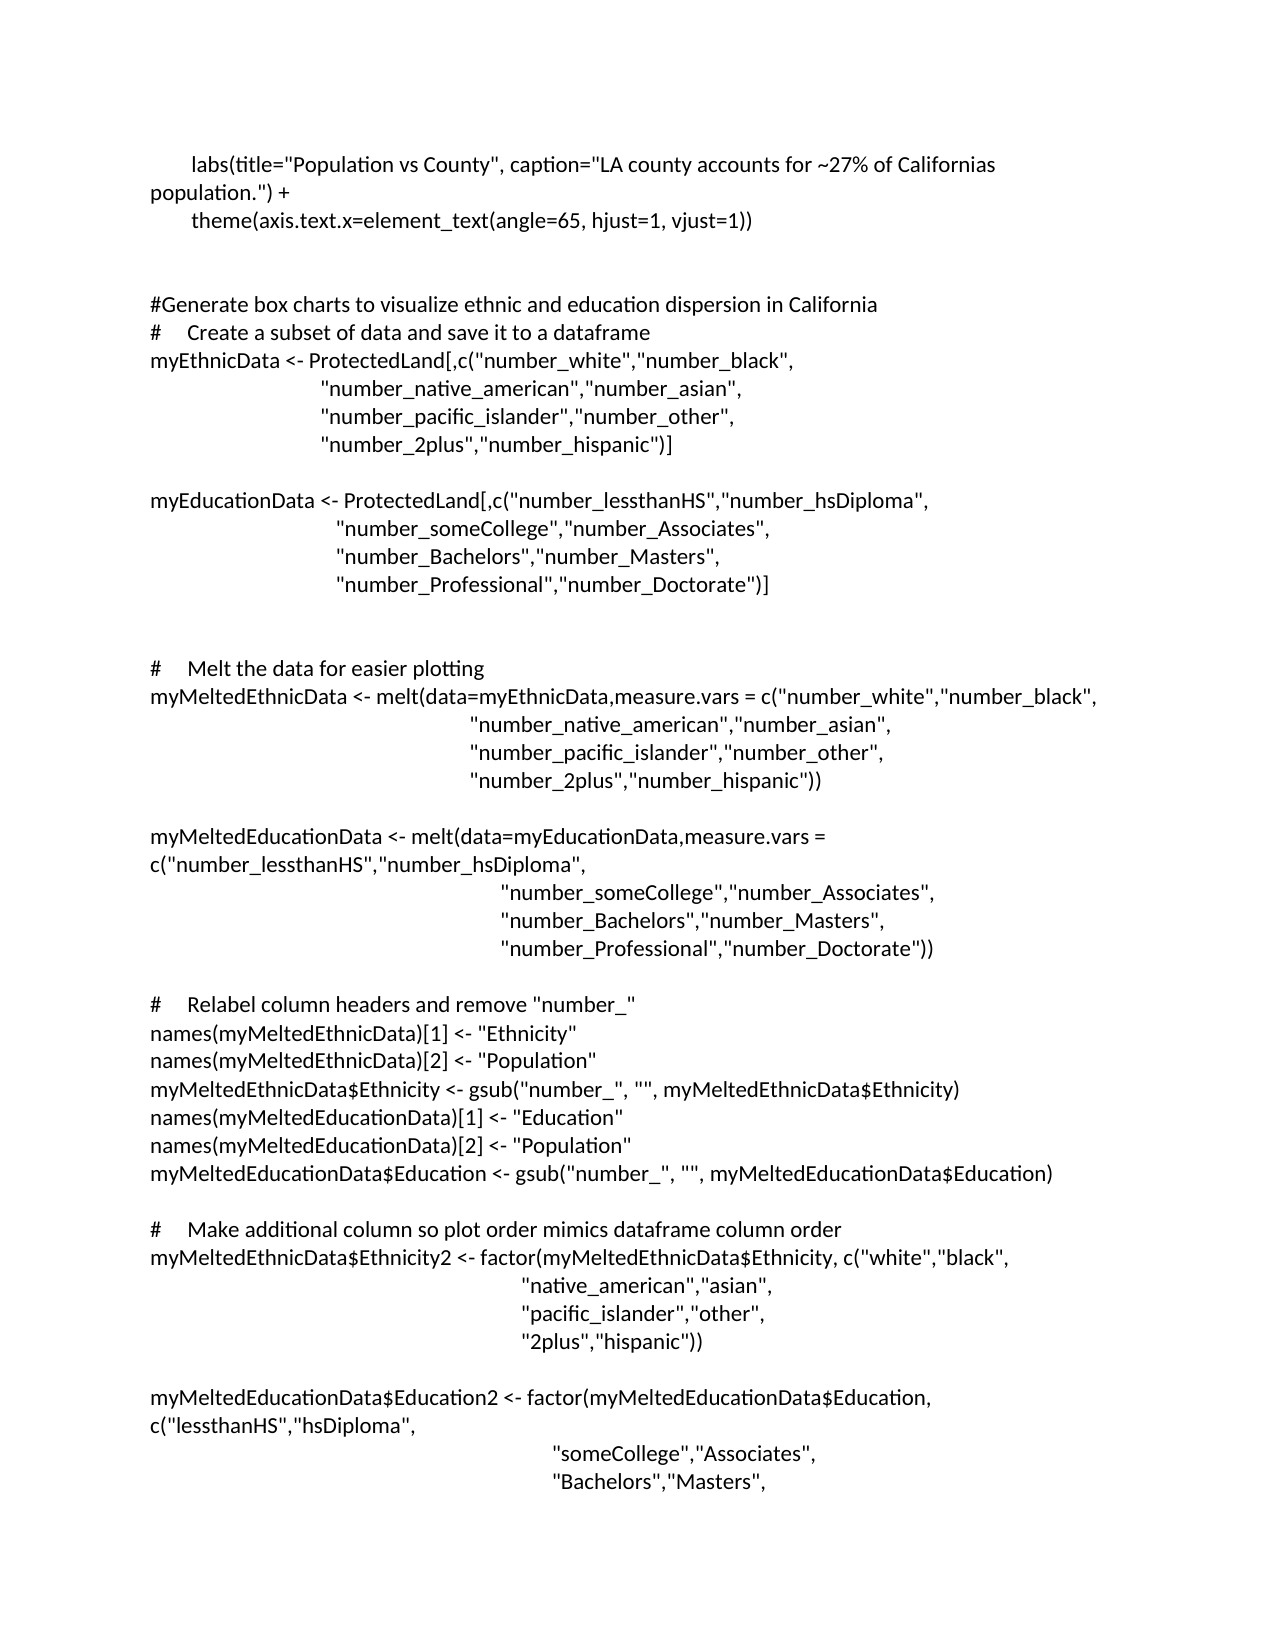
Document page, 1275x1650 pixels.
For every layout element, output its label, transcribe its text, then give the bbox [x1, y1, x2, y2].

text "number_Bachelors","number_Masters", [150, 542, 1125, 570]
text theme(axis.text.x=element_text(angle=65, hjust=1, vjust=1)) [150, 206, 1125, 234]
text "Bachelors","Masters", [150, 1467, 1125, 1495]
text "number_native_american","number_asian", [150, 374, 1125, 402]
text myMeltedEducationData$Education2 <- factor(myMeltedEducationData$Education, c("lessthanHS","hsDiploma", [150, 1383, 1125, 1439]
text "number_Professional","number_Doctorate")) [150, 934, 1125, 963]
text "pacific_islander","other", [150, 1299, 1125, 1327]
text "number_someCollege","number_Associates", [150, 878, 1125, 907]
text "number_2plus","number_hispanic")) [150, 766, 1125, 794]
text "number_Professional","number_Doctorate")] [150, 570, 1125, 598]
text "native_american","asian", [150, 1271, 1125, 1299]
text names(myMeltedEthnicData)[1] <- "Ethnicity" [150, 1019, 1125, 1047]
text names(myMeltedEducationData)[1] <- "Education" [150, 1103, 1125, 1131]
text "someCollege","Associates", [150, 1439, 1125, 1467]
text # Relabel column headers and remove "number_" [150, 991, 1125, 1019]
text myMeltedEducationData <- melt(data=myEducationData,measure.vars = c("number_lessthanHS","number_hsDiploma", [150, 822, 1125, 878]
text "number_someCollege","number_Associates", [150, 514, 1125, 542]
text "number_pacific_islander","number_other", [150, 738, 1125, 766]
text myMeltedEthnicData$Ethnicity <- gsub("number_", "", myMeltedEthnicData$Ethnicity) [150, 1075, 1125, 1103]
text "number_2plus","number_hispanic")] [150, 430, 1125, 458]
text labs(title="Population vs County", caption="LA county accounts for ~27% of Californias population.") + [150, 150, 1125, 206]
text names(myMeltedEthnicData)[2] <- "Population" [150, 1047, 1125, 1075]
text # Melt the data for easier plotting [150, 654, 1125, 682]
text myEthnicData <- ProtectedLand[,c("number_white","number_black", [150, 346, 1125, 374]
text #Generate box charts to visualize ethnic and education dispersion in California [150, 290, 1125, 318]
text "number_native_american","number_asian", [150, 710, 1125, 738]
text "2plus","hispanic")) [150, 1327, 1125, 1355]
text myMeltedEthnicData$Ethnicity2 <- factor(myMeltedEthnicData$Ethnicity, c("white","black", [150, 1243, 1125, 1271]
text names(myMeltedEducationData)[2] <- "Population" [150, 1131, 1125, 1159]
text "number_Bachelors","number_Masters", [150, 907, 1125, 934]
text # Create a subset of data and save it to a dataframe [150, 318, 1125, 346]
text # Make additional column so plot order mimics dataframe column order [150, 1215, 1125, 1243]
text "number_pacific_islander","number_other", [150, 402, 1125, 430]
text myMeltedEthnicData <- melt(data=myEthnicData,measure.vars = c("number_white","number_black", [150, 682, 1125, 710]
text myMeltedEducationData$Education <- gsub("number_", "", myMeltedEducationData$Education) [150, 1159, 1125, 1187]
text myEducationData <- ProtectedLand[,c("number_lessthanHS","number_hsDiploma", [150, 486, 1125, 514]
